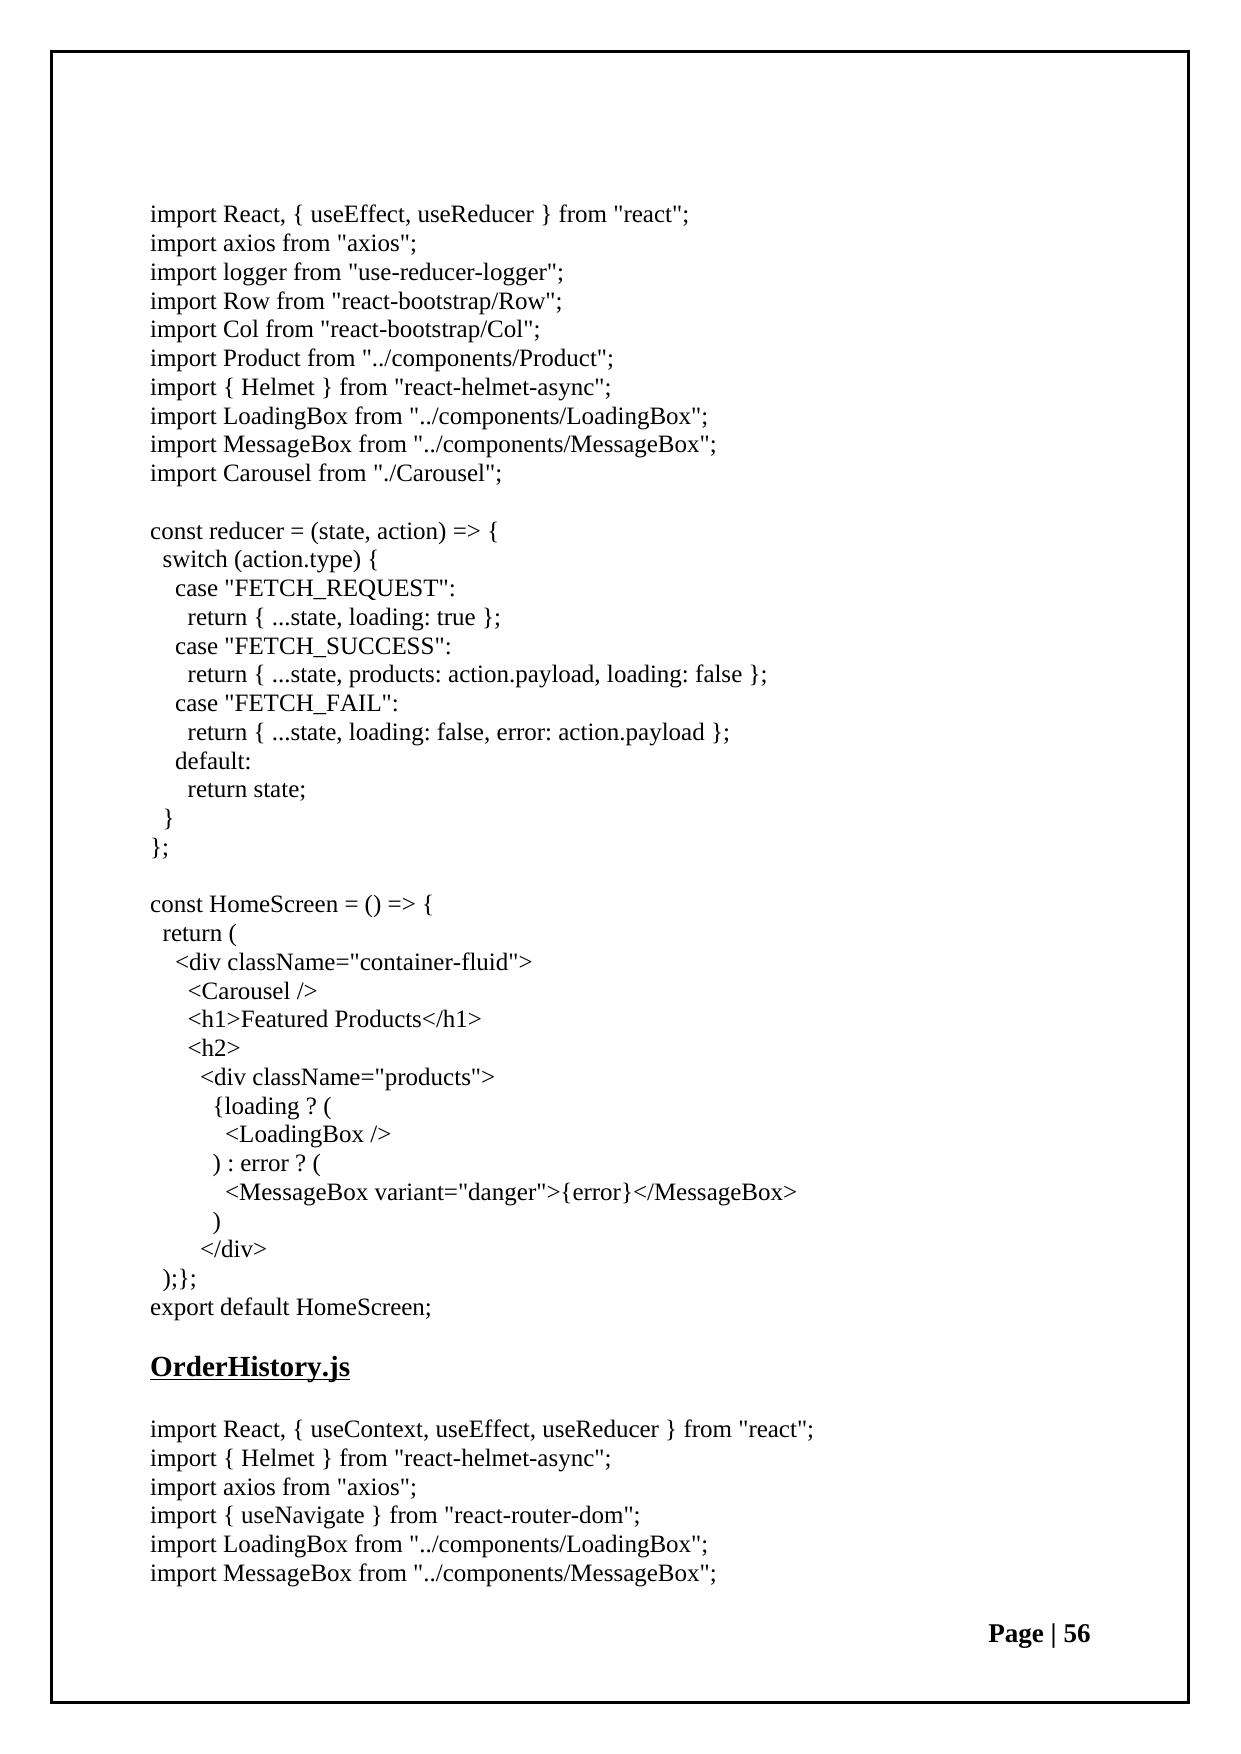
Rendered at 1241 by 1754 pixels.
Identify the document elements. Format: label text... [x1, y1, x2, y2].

text import LoadingBox from "../components/LoadingBox"; [150, 401, 1090, 429]
text import React, { useContext, useEffect, useReducer } from "react"; [150, 1414, 1090, 1443]
text <div className="container-fluid"> [150, 947, 1090, 976]
text </div> [150, 1234, 1090, 1263]
text default: [150, 746, 1090, 774]
text import { Helmet } from "react-helmet-async"; [150, 1443, 1090, 1472]
text import Carousel from "./Carousel"; [150, 458, 1090, 487]
text return state; [150, 774, 1090, 803]
text case "FETCH_FAIL": [150, 688, 1090, 717]
text import { useNavigate } from "react-router-dom"; [150, 1501, 1090, 1529]
text ) [150, 1206, 1090, 1234]
text import Row from "react-bootstrap/Row"; [150, 286, 1090, 314]
text <h2> [150, 1033, 1090, 1062]
text import axios from "axios"; [150, 1472, 1090, 1501]
text import axios from "axios"; [150, 228, 1090, 257]
text import MessageBox from "../components/MessageBox"; [150, 429, 1090, 458]
text <h1>Featured Products</h1> [150, 1004, 1090, 1033]
text switch (action.type) { [150, 544, 1090, 573]
text return { ...state, products: action.payload, loading: false }; [150, 659, 1090, 688]
text const reducer = (state, action) => { [150, 516, 1090, 544]
text import Col from "react-bootstrap/Col"; [150, 314, 1090, 343]
text export default HomeScreen; [150, 1292, 1090, 1321]
text {loading ? ( [150, 1091, 1090, 1119]
text import React, { useEffect, useReducer } from "react"; [150, 199, 1090, 228]
text );}; [150, 1263, 1090, 1292]
text import MessageBox from "../components/MessageBox"; [150, 1558, 1090, 1587]
text case "FETCH_SUCCESS": [150, 631, 1090, 659]
text import LoadingBox from "../components/LoadingBox"; [150, 1529, 1090, 1558]
text }; [150, 832, 1090, 861]
text import logger from "use-reducer-logger"; [150, 257, 1090, 286]
text return { ...state, loading: true }; [150, 602, 1090, 631]
text OrderHistory.js [150, 1349, 1090, 1383]
text return { ...state, loading: false, error: action.payload }; [150, 717, 1090, 746]
text <div className="products"> [150, 1062, 1090, 1091]
text ) : error ? ( [150, 1148, 1090, 1177]
text <Carousel /> [150, 976, 1090, 1004]
text case "FETCH_REQUEST": [150, 573, 1090, 602]
text const HomeScreen = () => { [150, 889, 1090, 918]
text import { Helmet } from "react-helmet-async"; [150, 372, 1090, 401]
text <LoadingBox /> [150, 1119, 1090, 1148]
text return ( [150, 918, 1090, 947]
text } [150, 803, 1090, 832]
text import Product from "../components/Product"; [150, 343, 1090, 372]
text <MessageBox variant="danger">{error}</MessageBox> [150, 1177, 1090, 1206]
